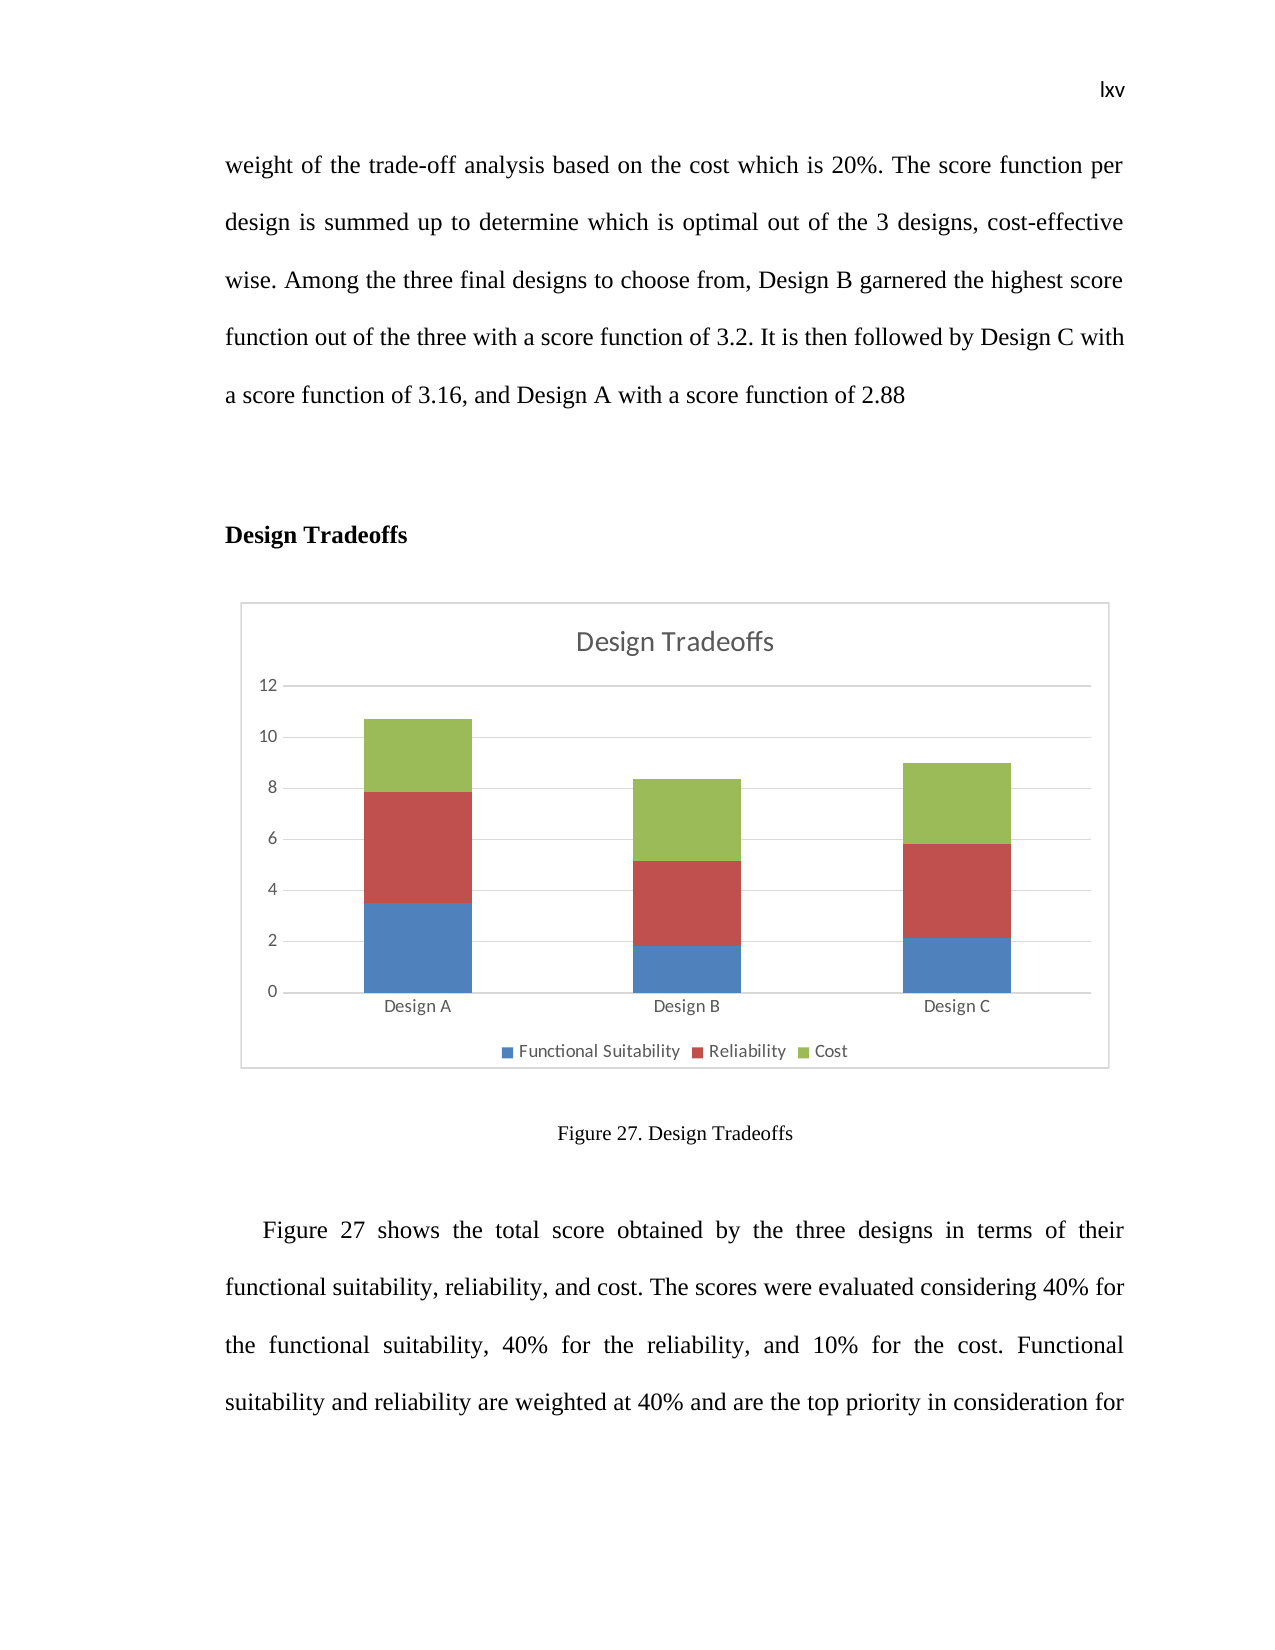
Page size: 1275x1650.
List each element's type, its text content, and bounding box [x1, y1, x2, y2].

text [225, 1215, 1125, 1416]
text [225, 150, 1125, 409]
subtitle Figure 27. Design Tradeoffs [225, 1121, 1125, 1145]
text Design Tradeoffs [225, 520, 1125, 549]
